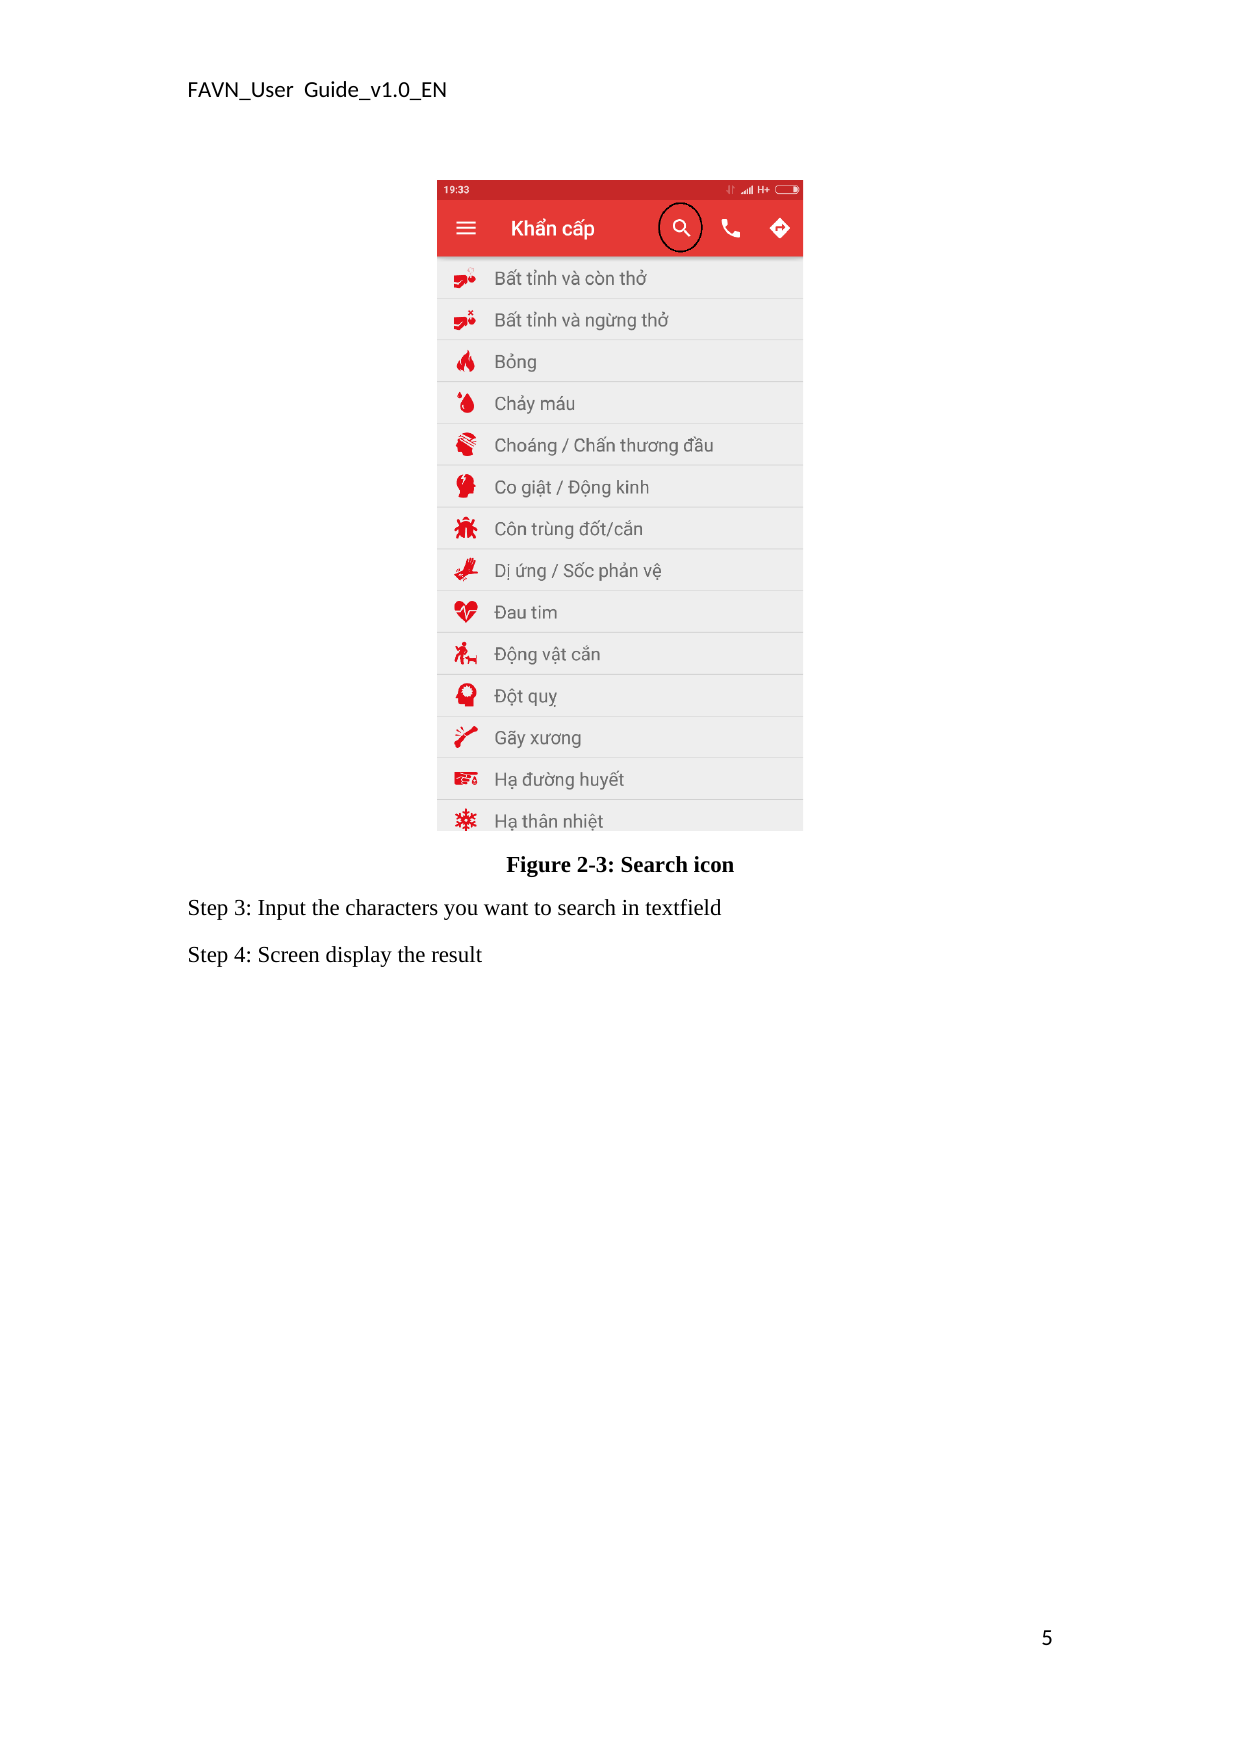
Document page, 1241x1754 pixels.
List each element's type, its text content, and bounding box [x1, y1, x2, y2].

text Step 3: Input the characters you want to search in textfield [187, 894, 1053, 921]
picture [437, 180, 804, 831]
text Step 4: Screen display the result [187, 941, 1053, 967]
